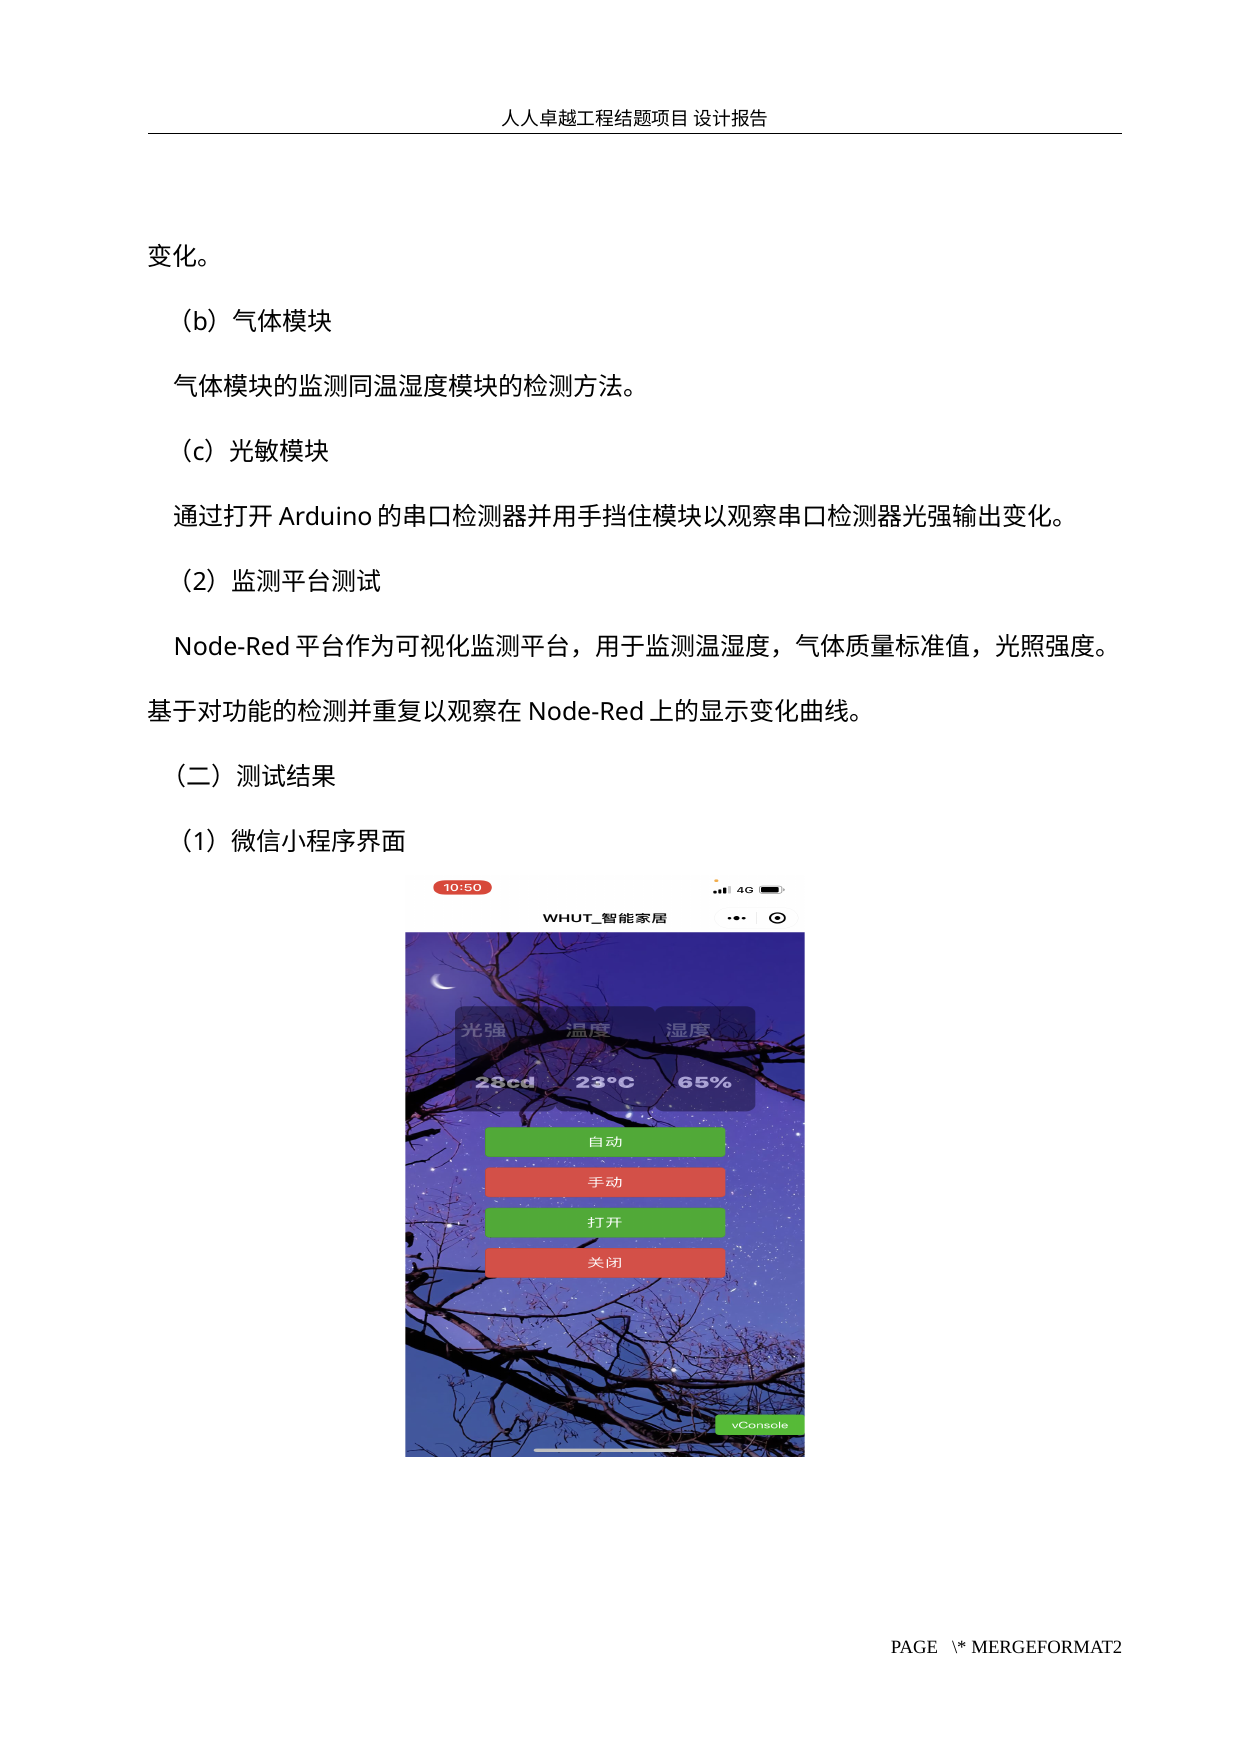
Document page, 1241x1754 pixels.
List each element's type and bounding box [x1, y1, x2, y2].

picture [405, 875, 805, 1457]
text [148, 222, 1122, 872]
